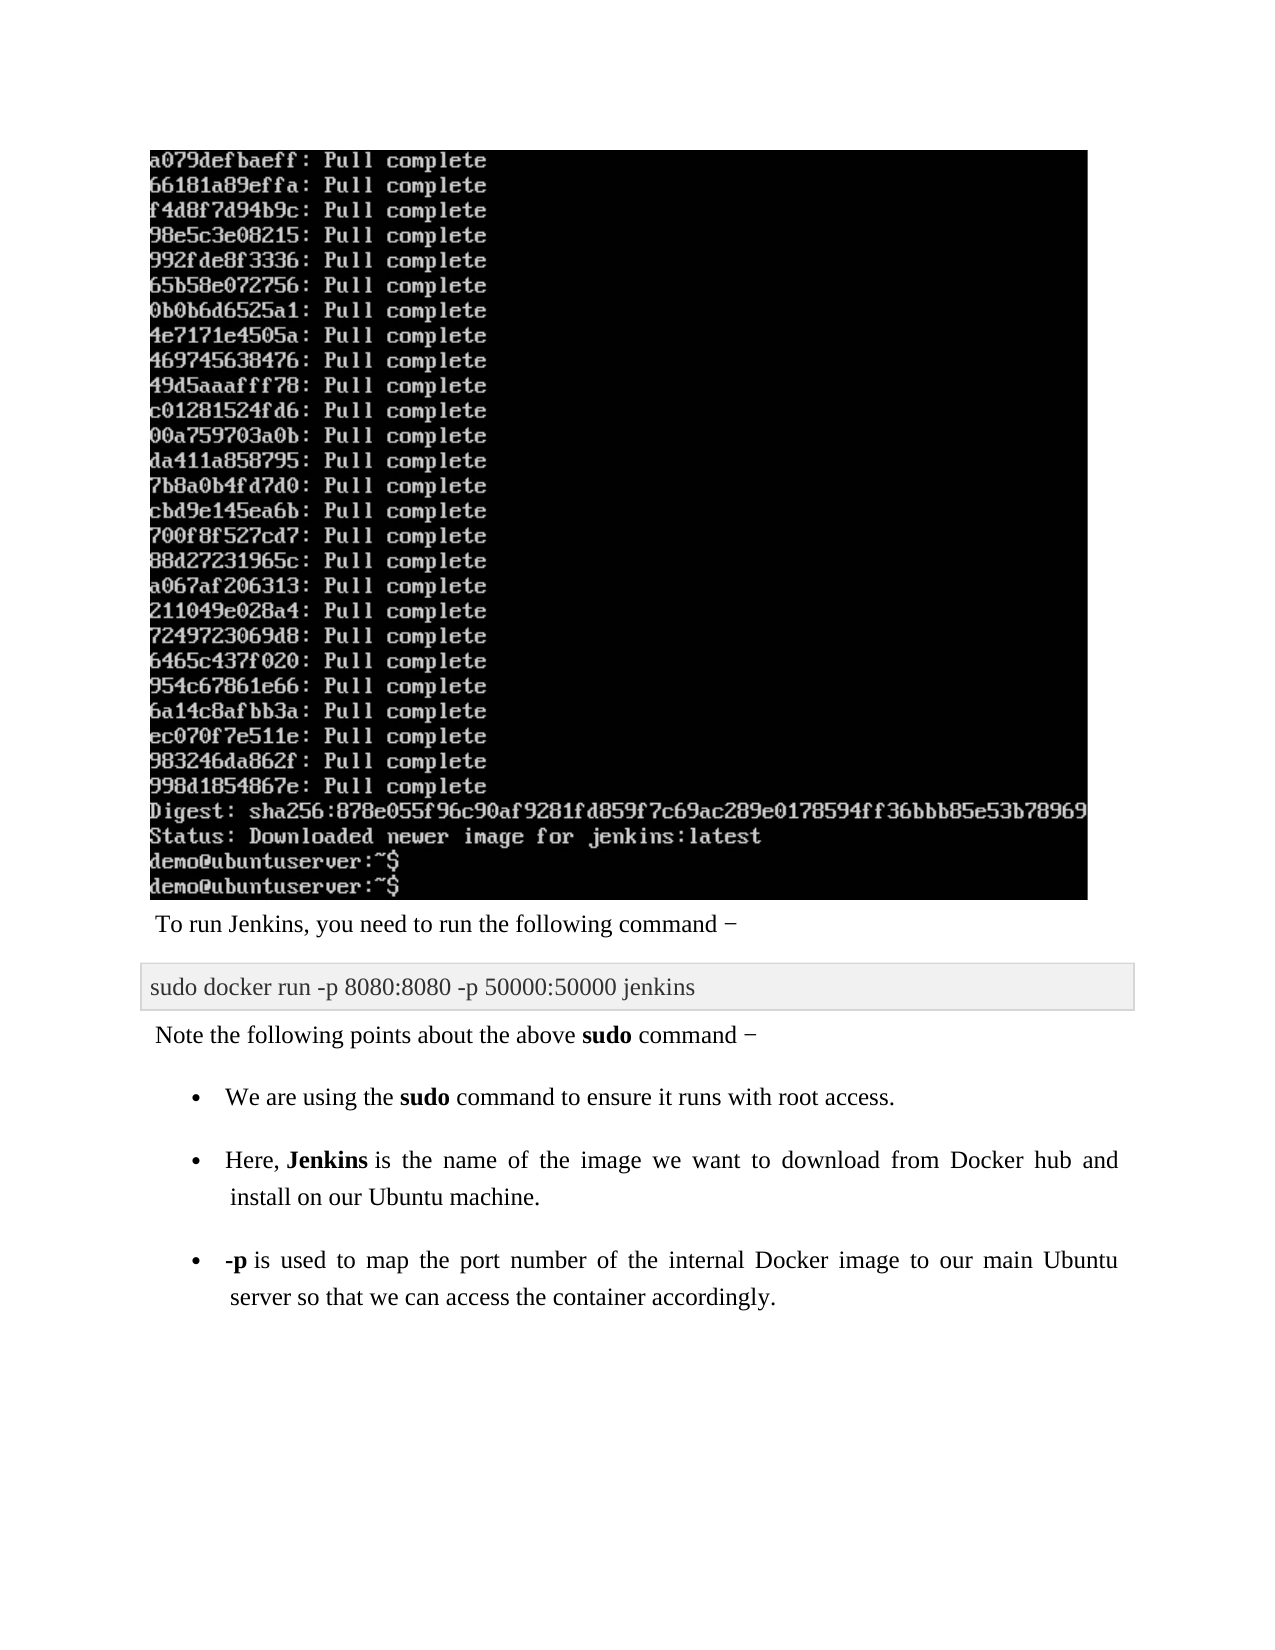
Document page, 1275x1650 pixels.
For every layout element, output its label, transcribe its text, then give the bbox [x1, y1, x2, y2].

list Here, Jenkins is the name of the image we want to download from Docker hub and install on our Ubuntu machine. [192, 1136, 1120, 1211]
text sudo docker run -p 8080:8080 -p 50000:50000 jenkins [142, 964, 1133, 1009]
list We are using the sudo command to ensure it runs with root access. [192, 1073, 1120, 1111]
text To run Jenkins, you need to run the following command − [155, 900, 1120, 937]
list -p is used to map the port number of the internal Docker image to our main Ubuntu server so that we can access the container accordingly. [192, 1236, 1120, 1311]
picture [150, 150, 1088, 900]
text Note the following points about the above sudo command − [155, 1011, 1120, 1048]
